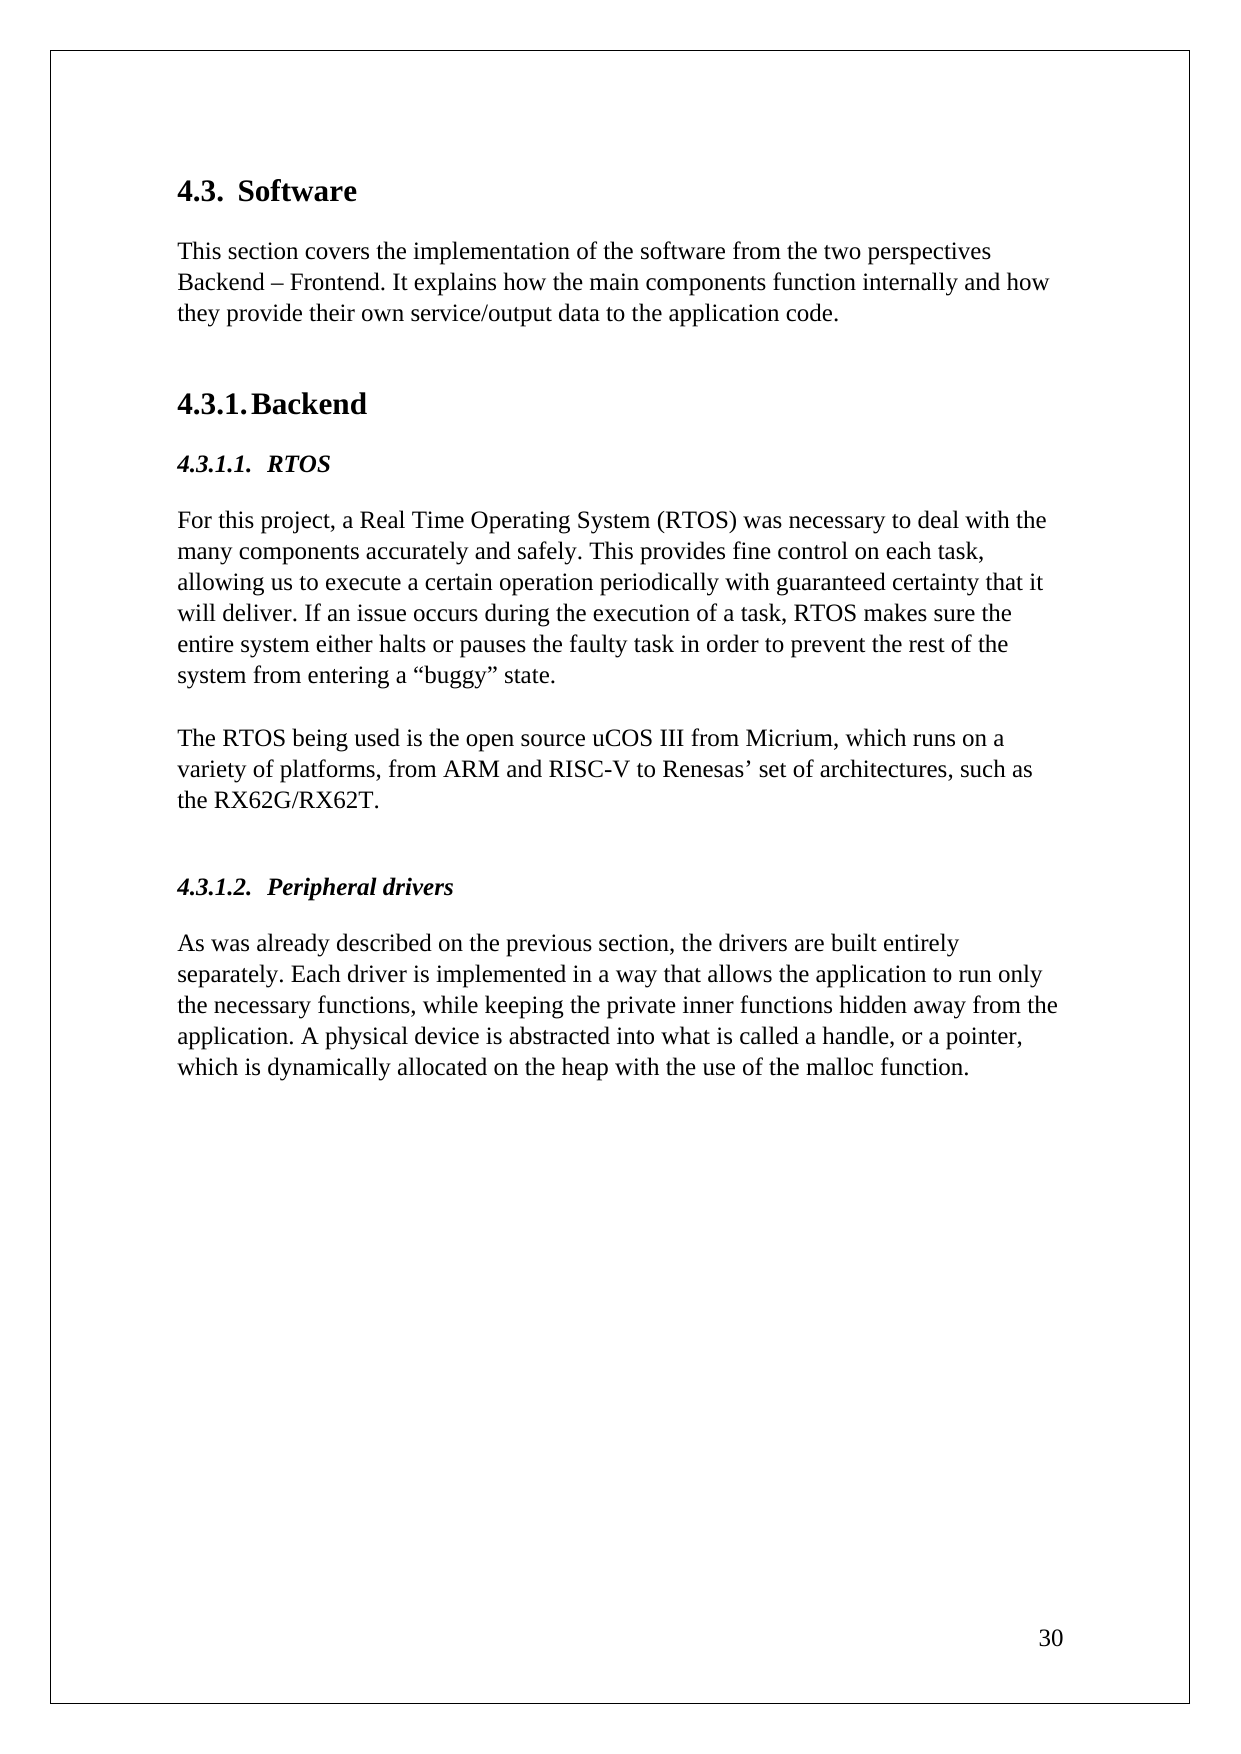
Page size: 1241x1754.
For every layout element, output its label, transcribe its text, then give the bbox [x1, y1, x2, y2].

subtitle Backend [177, 386, 1063, 421]
text This section covers the implementation of the software from the two perspectives Backend – Frontend. It explains how the main components function internally and how they provide their own service/output data to the application code. [177, 236, 1063, 327]
text For this project, a Real Time Operating System (RTOS) was necessary to deal with the many components accurately and safely. This provides fine control on each task, allowing us to execute a certain operation periodically with guaranteed certainty that it will deliver. If an issue occurs during the execution of a task, RTOS makes sure the entire system either halts or pauses the faulty task in order to prevent the rest of the system from entering a “buggy” state. [177, 505, 1063, 689]
subtitle Software [177, 173, 1063, 208]
subtitle RTOS [177, 449, 1063, 478]
subtitle Peripheral drivers [177, 872, 1063, 901]
text As was already described on the previous section, the drivers are built entirely separately. Each driver is implemented in a way that allows the application to run only the necessary functions, while keeping the private inner functions hidden away from the application. A physical device is abstracted into what is called a handle, or a pointer, which is dynamically allocated on the heap with the use of the malloc function. [177, 928, 1063, 1081]
text The RTOS being used is the open source uCOS III from Micrium, which runs on a variety of platforms, from ARM and RISC-V to Renesas’ set of architectures, such as the RX62G/RX62T. [177, 723, 1063, 813]
